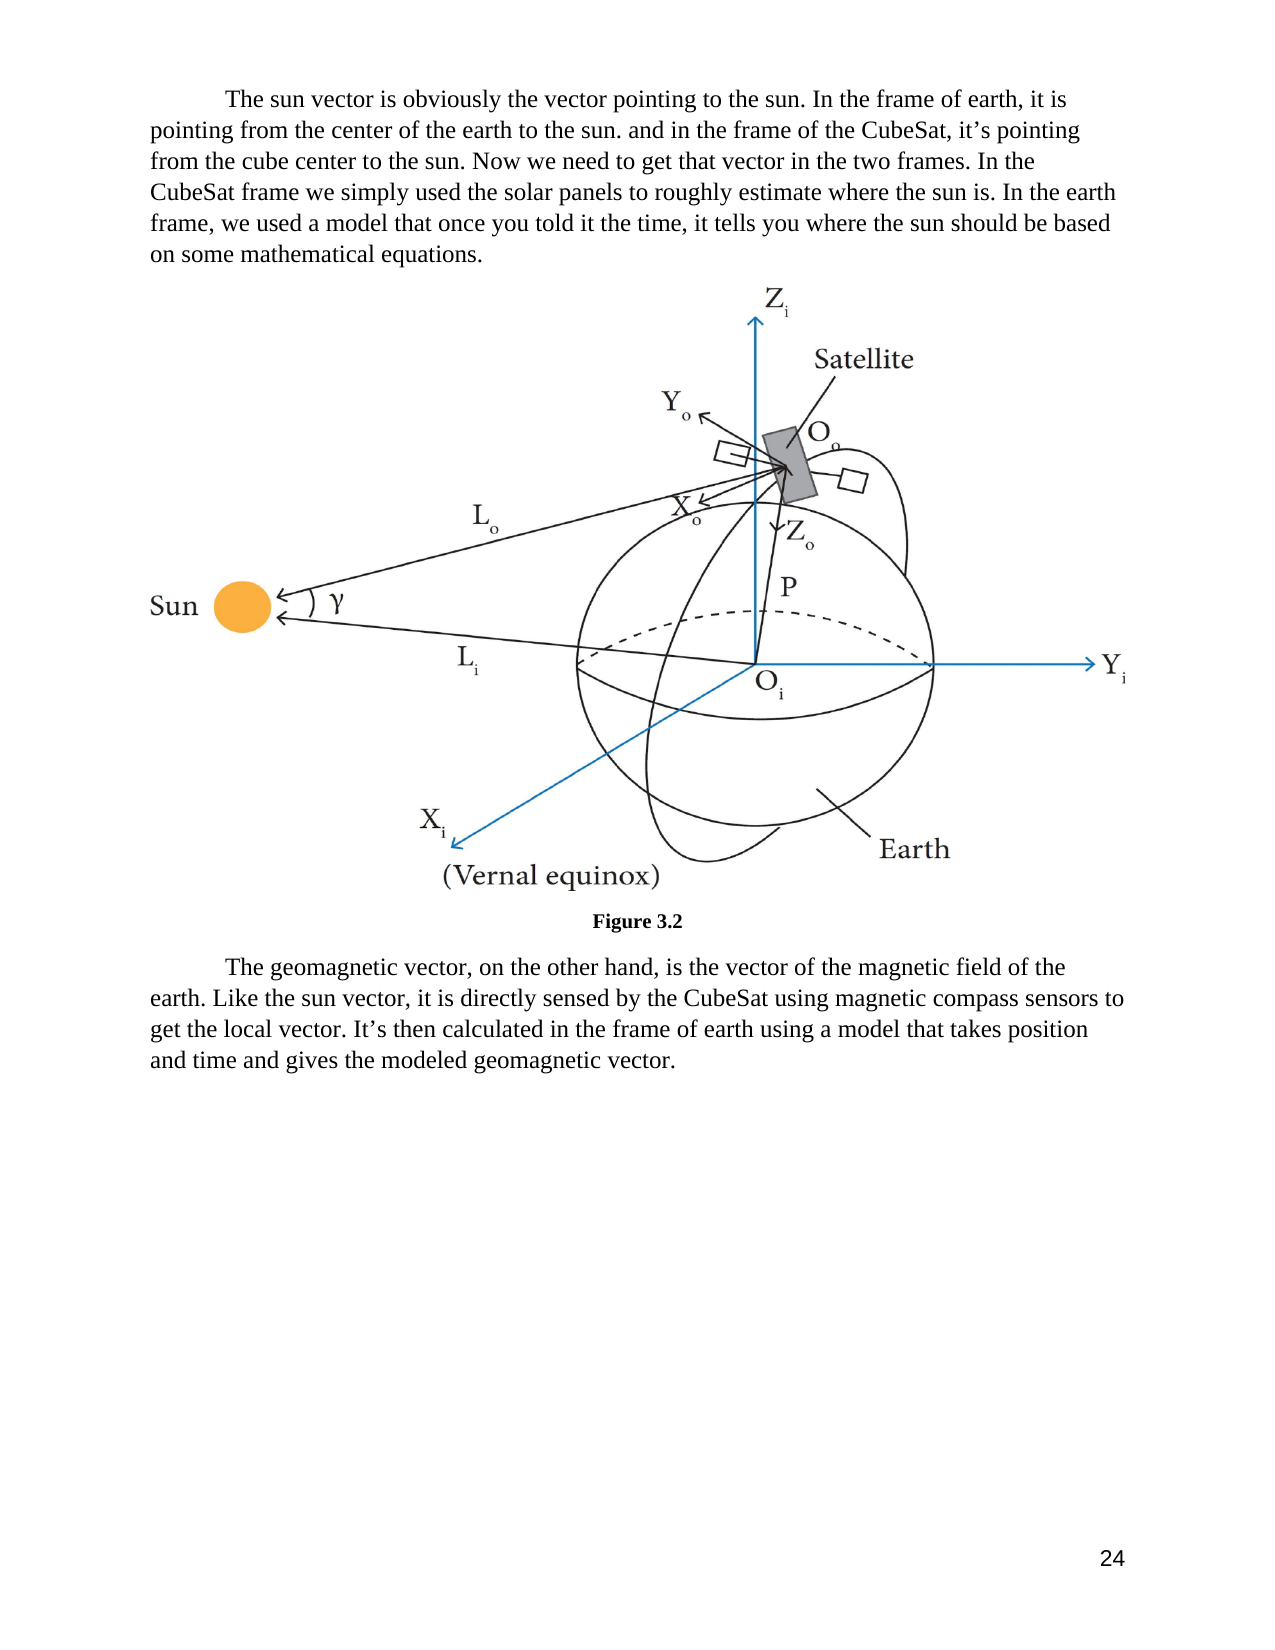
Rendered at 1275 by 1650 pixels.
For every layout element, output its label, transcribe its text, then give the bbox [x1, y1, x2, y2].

text The geomagnetic vector, on the other hand, is the vector of the magnetic field of the earth. Like the sun vector, it is directly sensed by the CubeSat using magnetic compass sensors to get the local vector. It’s then calculated in the frame of earth using a model that takes position and time and gives the modeled geomagnetic vector. [150, 952, 1125, 1073]
picture [150, 287, 1125, 891]
text The sun vector is obviously the vector pointing to the sun. In the frame of earth, it is pointing from the center of the earth to the sun. and in the frame of the CubeSat, it’s pointing from the cube center to the sun. Now we need to get that vector in the two frames. In the CubeSat frame we simply used the solar panels to roughly estimate where the sun is. In the earth frame, we used a model that once you told it the time, it tells you where the sun should be based on some mathematical equations. [150, 84, 1125, 268]
text Figure 3.2 [150, 909, 1125, 933]
